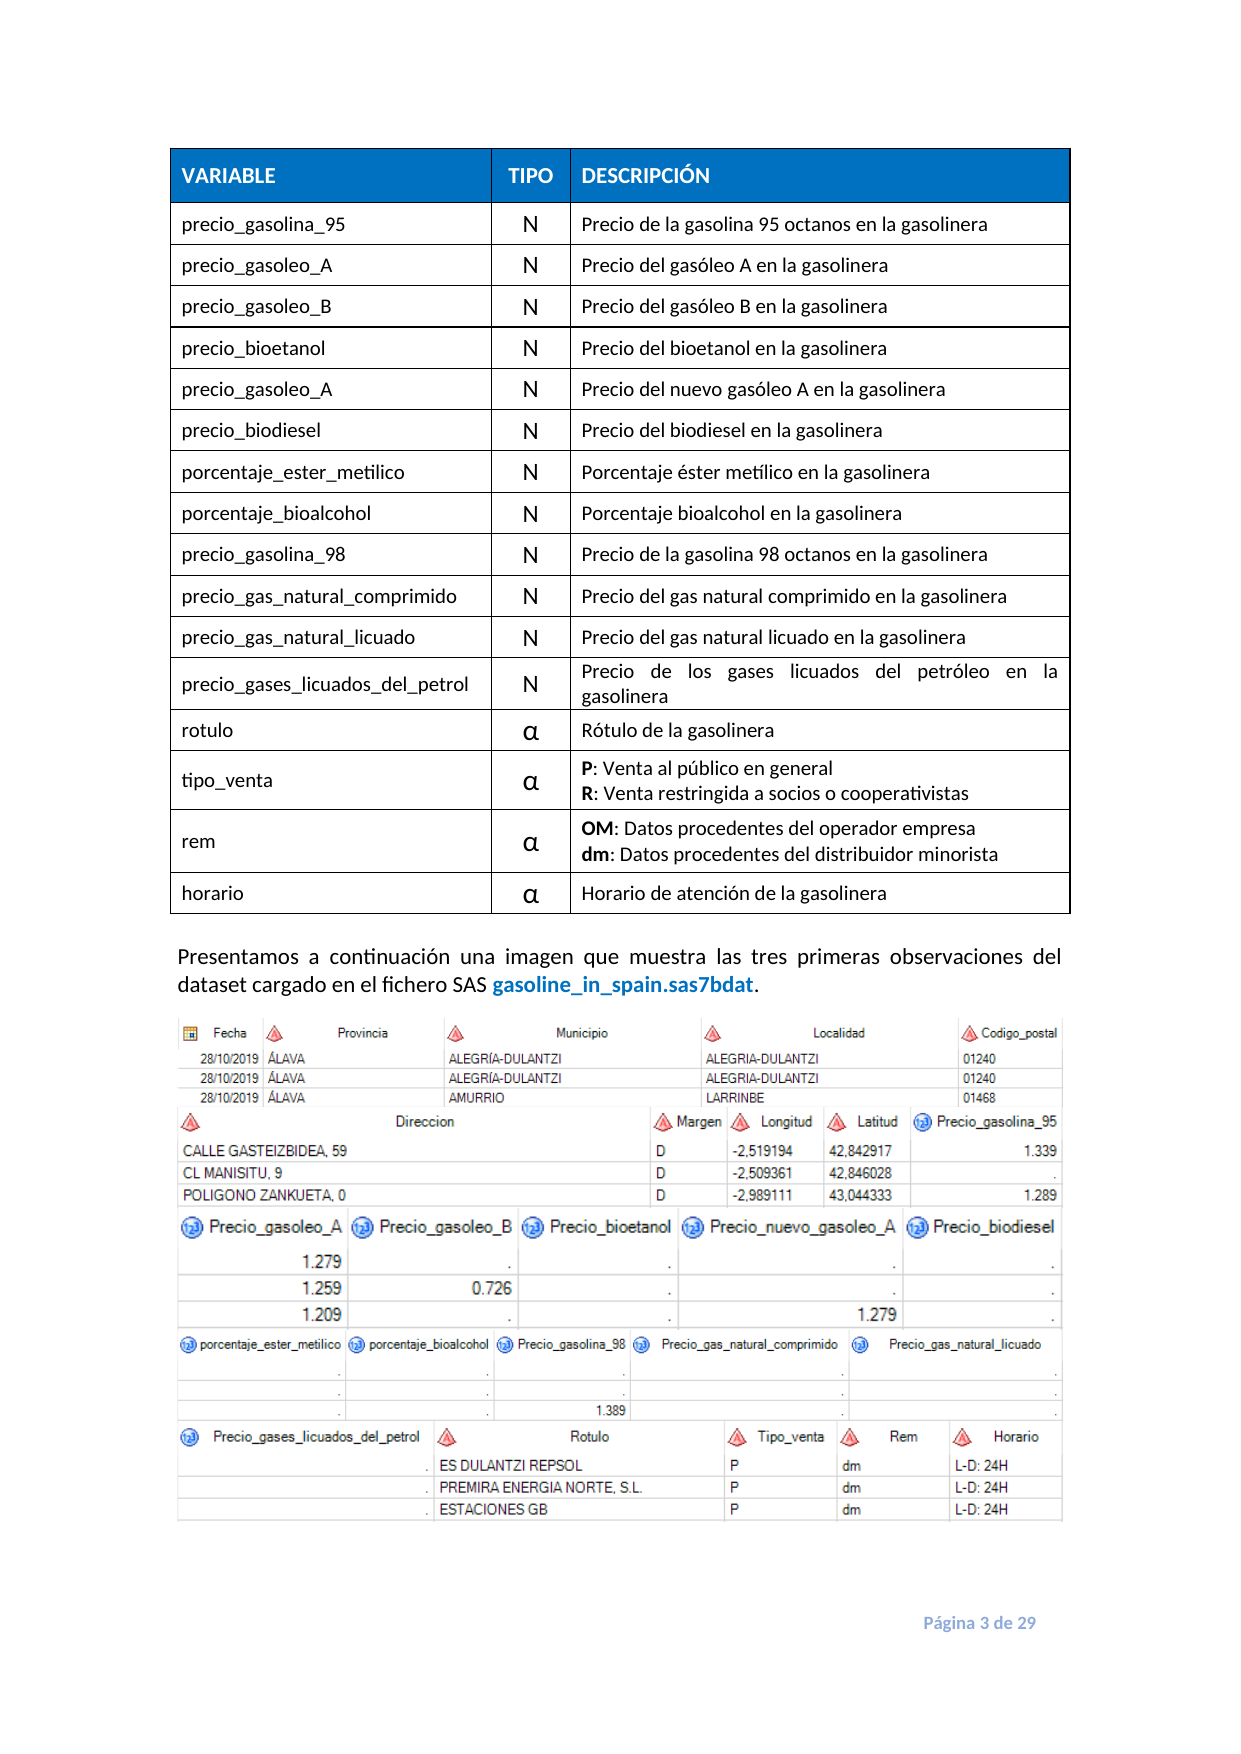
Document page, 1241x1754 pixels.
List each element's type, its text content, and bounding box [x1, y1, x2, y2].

table_cell OM: Datos procedentes del operador empresa dm: Datos procedentes del distribuidor minorista [571, 810, 1069, 872]
table_cell N [492, 576, 570, 616]
table_cell Precio de la gasolina 98 octanos en la gasolinera [571, 534, 1069, 574]
table_cell precio_gasolina_95 [171, 203, 491, 244]
table_cell N [492, 286, 570, 326]
table_cell N [492, 534, 570, 574]
table_cell precio_gas_natural_licuado [171, 617, 491, 657]
table_cell Porcentaje bioalcohol en la gasolinera [571, 493, 1069, 533]
table_cell N [492, 203, 570, 244]
table_cell α [492, 751, 570, 809]
table_cell precio_bioetanol [171, 328, 491, 368]
table_cell horario [171, 873, 491, 913]
table_cell precio_biodiesel [171, 410, 491, 450]
table_cell Horario de atención de la gasolinera [571, 873, 1069, 913]
table_cell Precio del bioetanol en la gasolinera [571, 328, 1069, 368]
table_cell precio_gasoleo_A [171, 245, 491, 285]
table_cell Precio del nuevo gasóleo A en la gasolinera [571, 369, 1069, 409]
table_cell precio_gases_licuados_del_petrol [171, 658, 491, 709]
table_cell N [492, 369, 570, 409]
table_cell Porcentaje éster metílico en la gasolinera [571, 451, 1069, 492]
table_cell Precio de los gases licuados del petróleo en la gasolinera [571, 658, 1069, 709]
table_cell Precio del biodiesel en la gasolinera [571, 410, 1069, 450]
table_cell porcentaje_bioalcohol [171, 493, 491, 533]
table_cell N [492, 410, 570, 450]
table_cell Precio del gasóleo B en la gasolinera [571, 286, 1069, 326]
text Presentamos a continuación una imagen que muestra las tres primeras observaciones del dataset cargado en el fichero SAS gasoline_in_spain.sas7bdat. [177, 942, 1063, 998]
table_cell Precio del gas natural comprimido en la gasolinera [571, 576, 1069, 616]
table_cell α [492, 710, 570, 750]
table_cell precio_gasolina_98 [171, 534, 491, 574]
table_cell N [492, 493, 570, 533]
table_header DESCRIPCIÓN [571, 149, 1069, 202]
table_cell Rótulo de la gasolinera [571, 710, 1069, 750]
table_cell Precio del gas natural licuado en la gasolinera [571, 617, 1069, 657]
table_cell α [492, 810, 570, 872]
table_cell tipo_venta [171, 751, 491, 809]
table_cell P: Venta al público en general R: Venta restringida a socios o cooperativistas [571, 751, 1069, 809]
table_header TIPO [492, 149, 570, 202]
table_cell N [492, 245, 570, 285]
table_cell rotulo [171, 710, 491, 750]
table_cell N [492, 658, 570, 709]
table_cell precio_gasoleo_B [171, 286, 491, 326]
table_header VARIABLE [171, 149, 491, 202]
table_cell precio_gas_natural_comprimido [171, 576, 491, 616]
table_cell porcentaje_ester_metilico [171, 451, 491, 492]
table_cell rem [171, 810, 491, 872]
table_cell precio_gasoleo_A [171, 369, 491, 409]
picture [177, 1018, 1064, 1522]
table_cell N [492, 617, 570, 657]
table_cell Precio del gasóleo A en la gasolinera [571, 245, 1069, 285]
table_cell N [492, 451, 570, 492]
table_cell N [492, 328, 570, 368]
table_cell α [492, 873, 570, 913]
table_cell Precio de la gasolina 95 octanos en la gasolinera [571, 203, 1069, 244]
